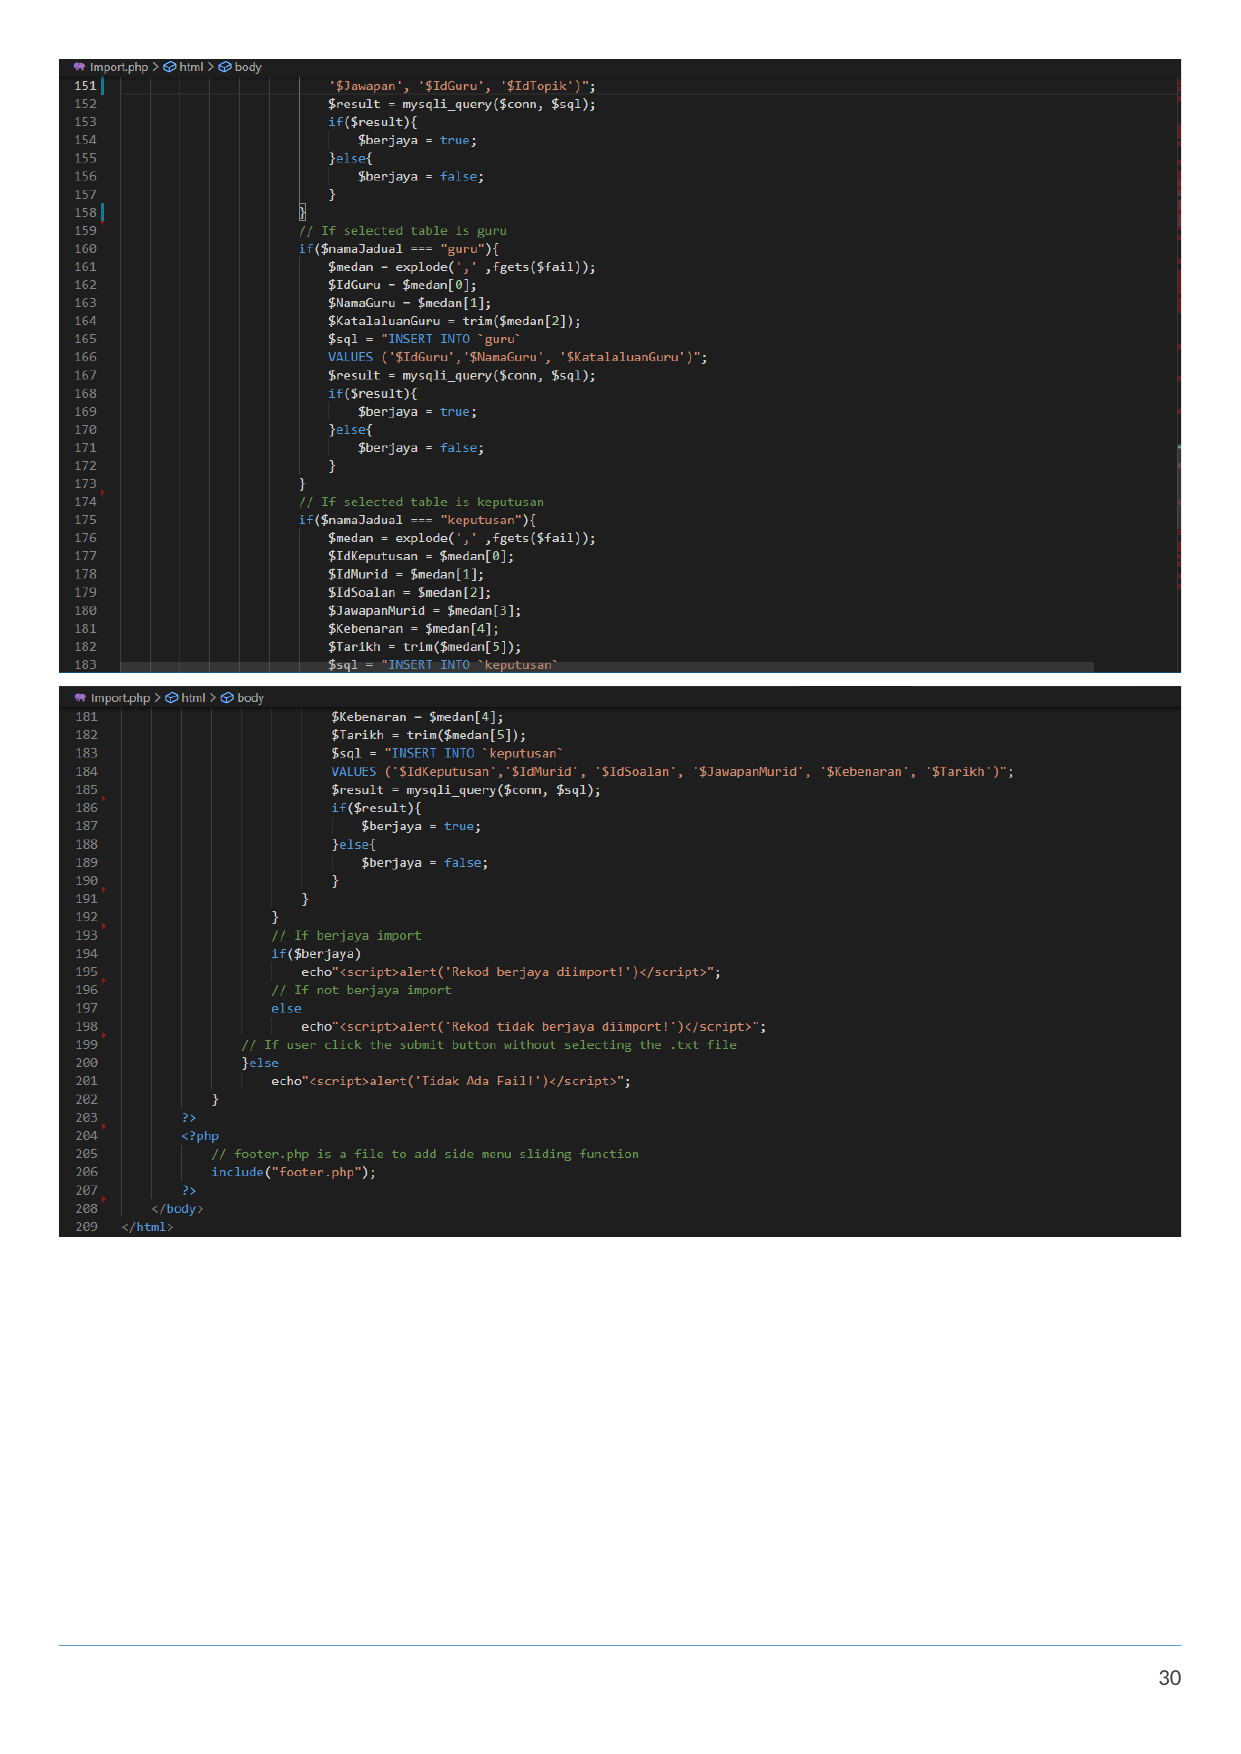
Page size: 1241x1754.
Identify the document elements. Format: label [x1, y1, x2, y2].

picture [59, 686, 1182, 1237]
picture [59, 59, 1182, 673]
